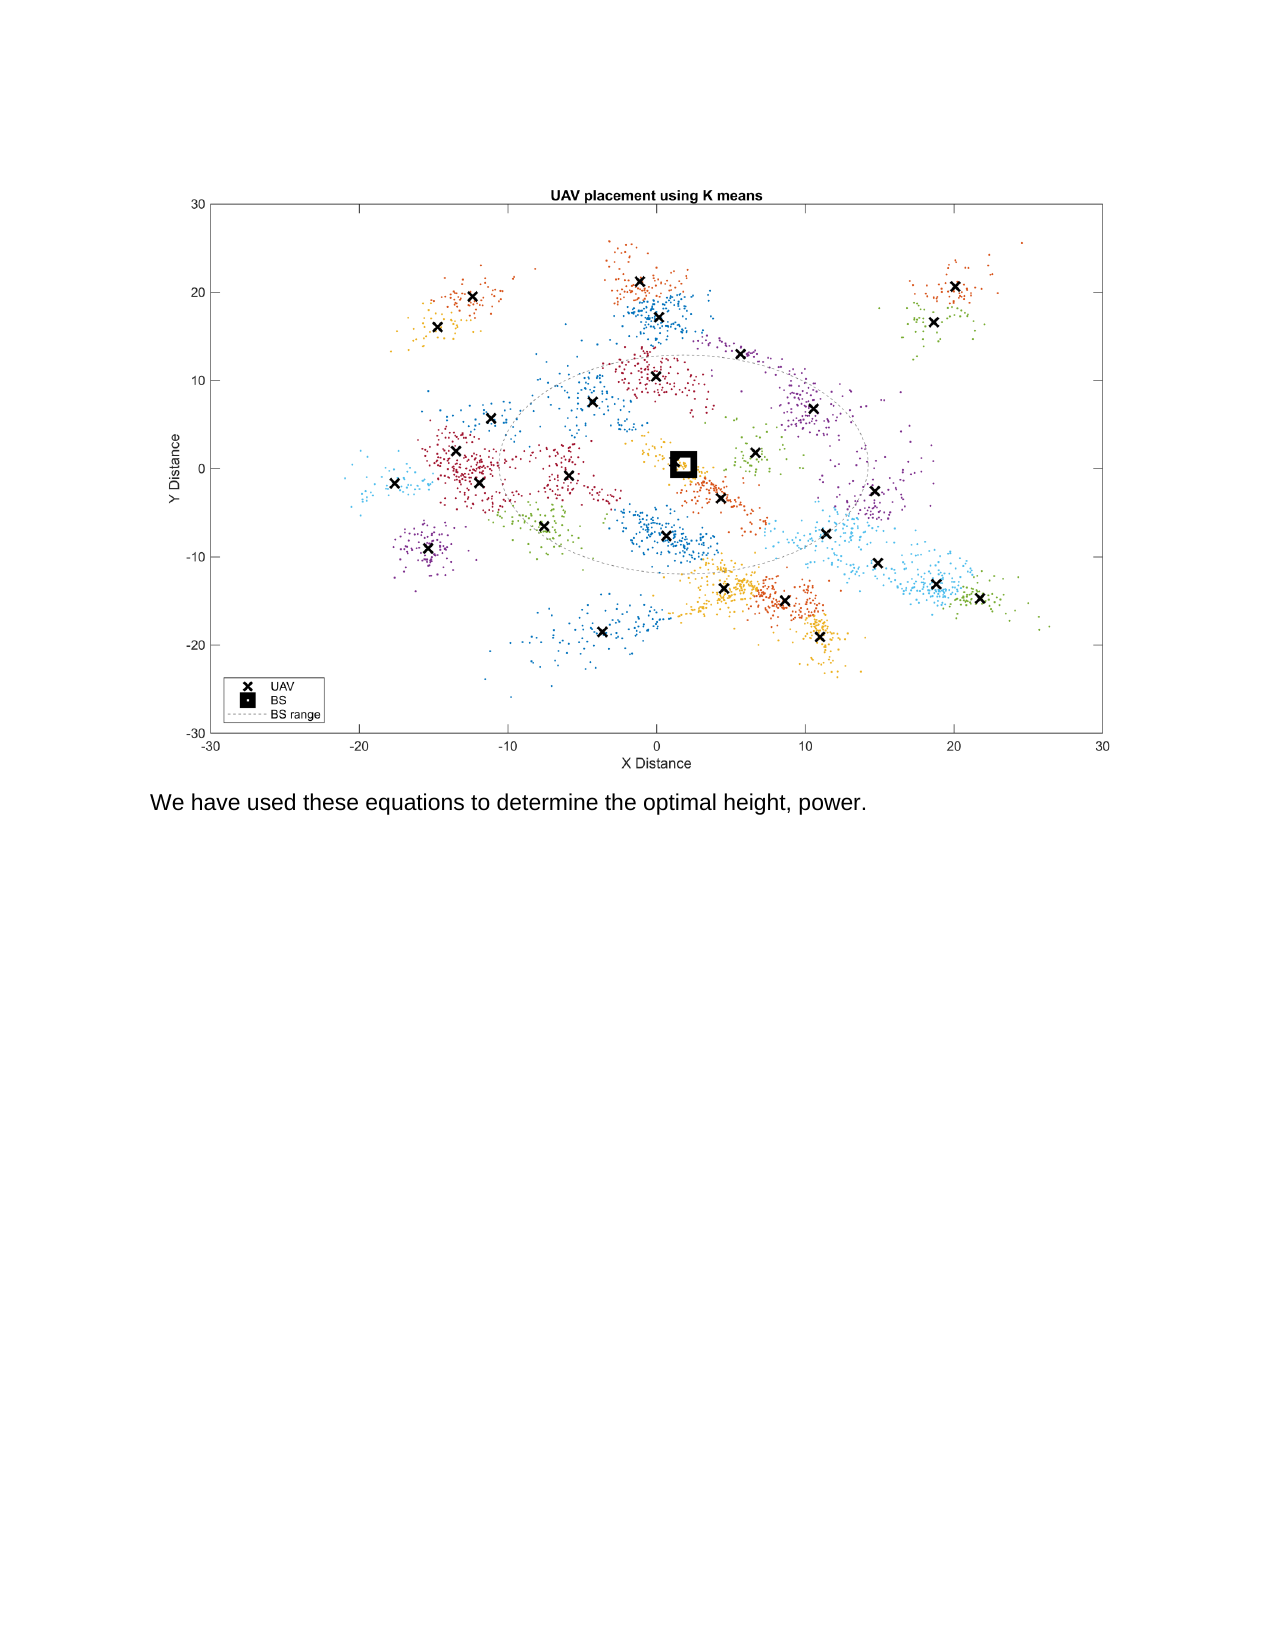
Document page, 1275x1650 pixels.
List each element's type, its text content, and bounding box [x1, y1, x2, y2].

text We have used these equations to determine the optimal height, power. [150, 789, 1125, 816]
picture [150, 150, 1125, 786]
